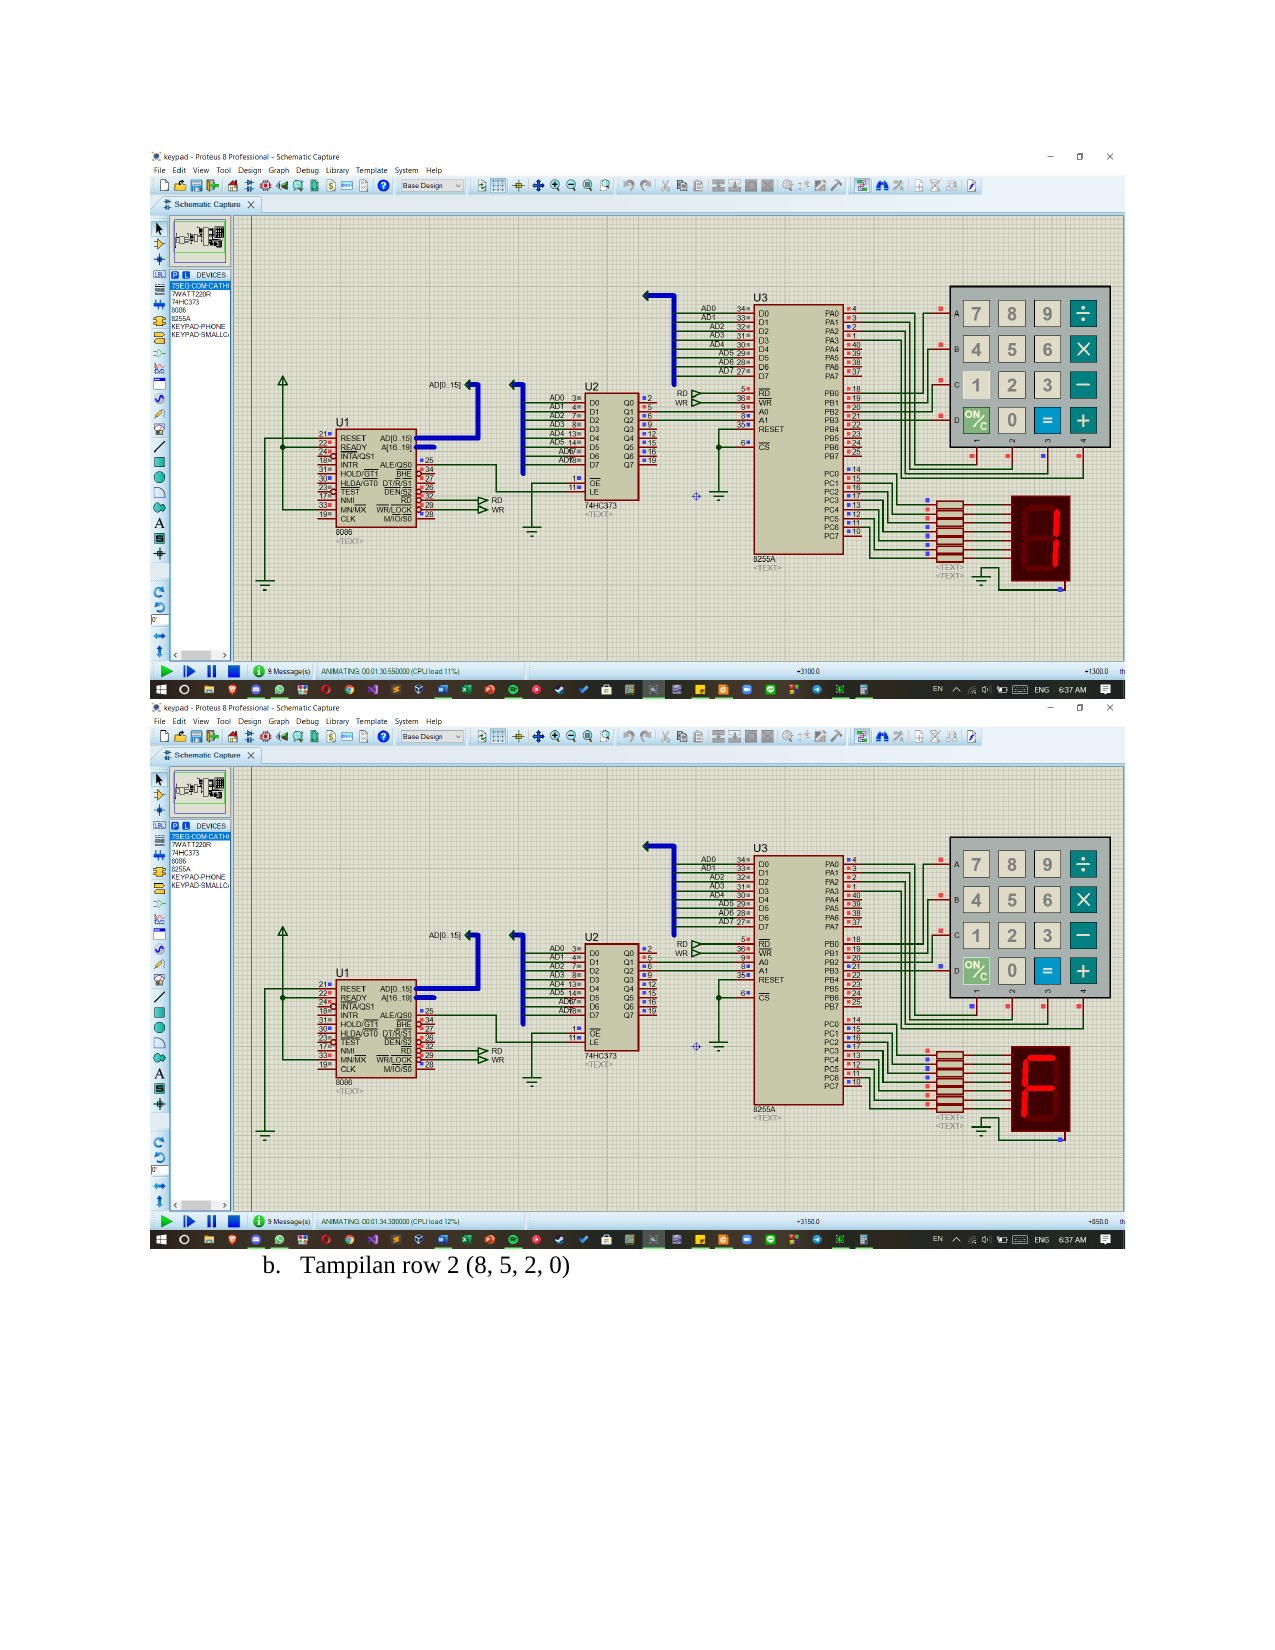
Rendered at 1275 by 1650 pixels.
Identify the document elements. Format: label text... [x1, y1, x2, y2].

picture [150, 700, 1125, 1249]
picture [150, 150, 1125, 699]
list Tampilan row 2 (8, 5, 2, 0) [262, 1250, 1125, 1279]
